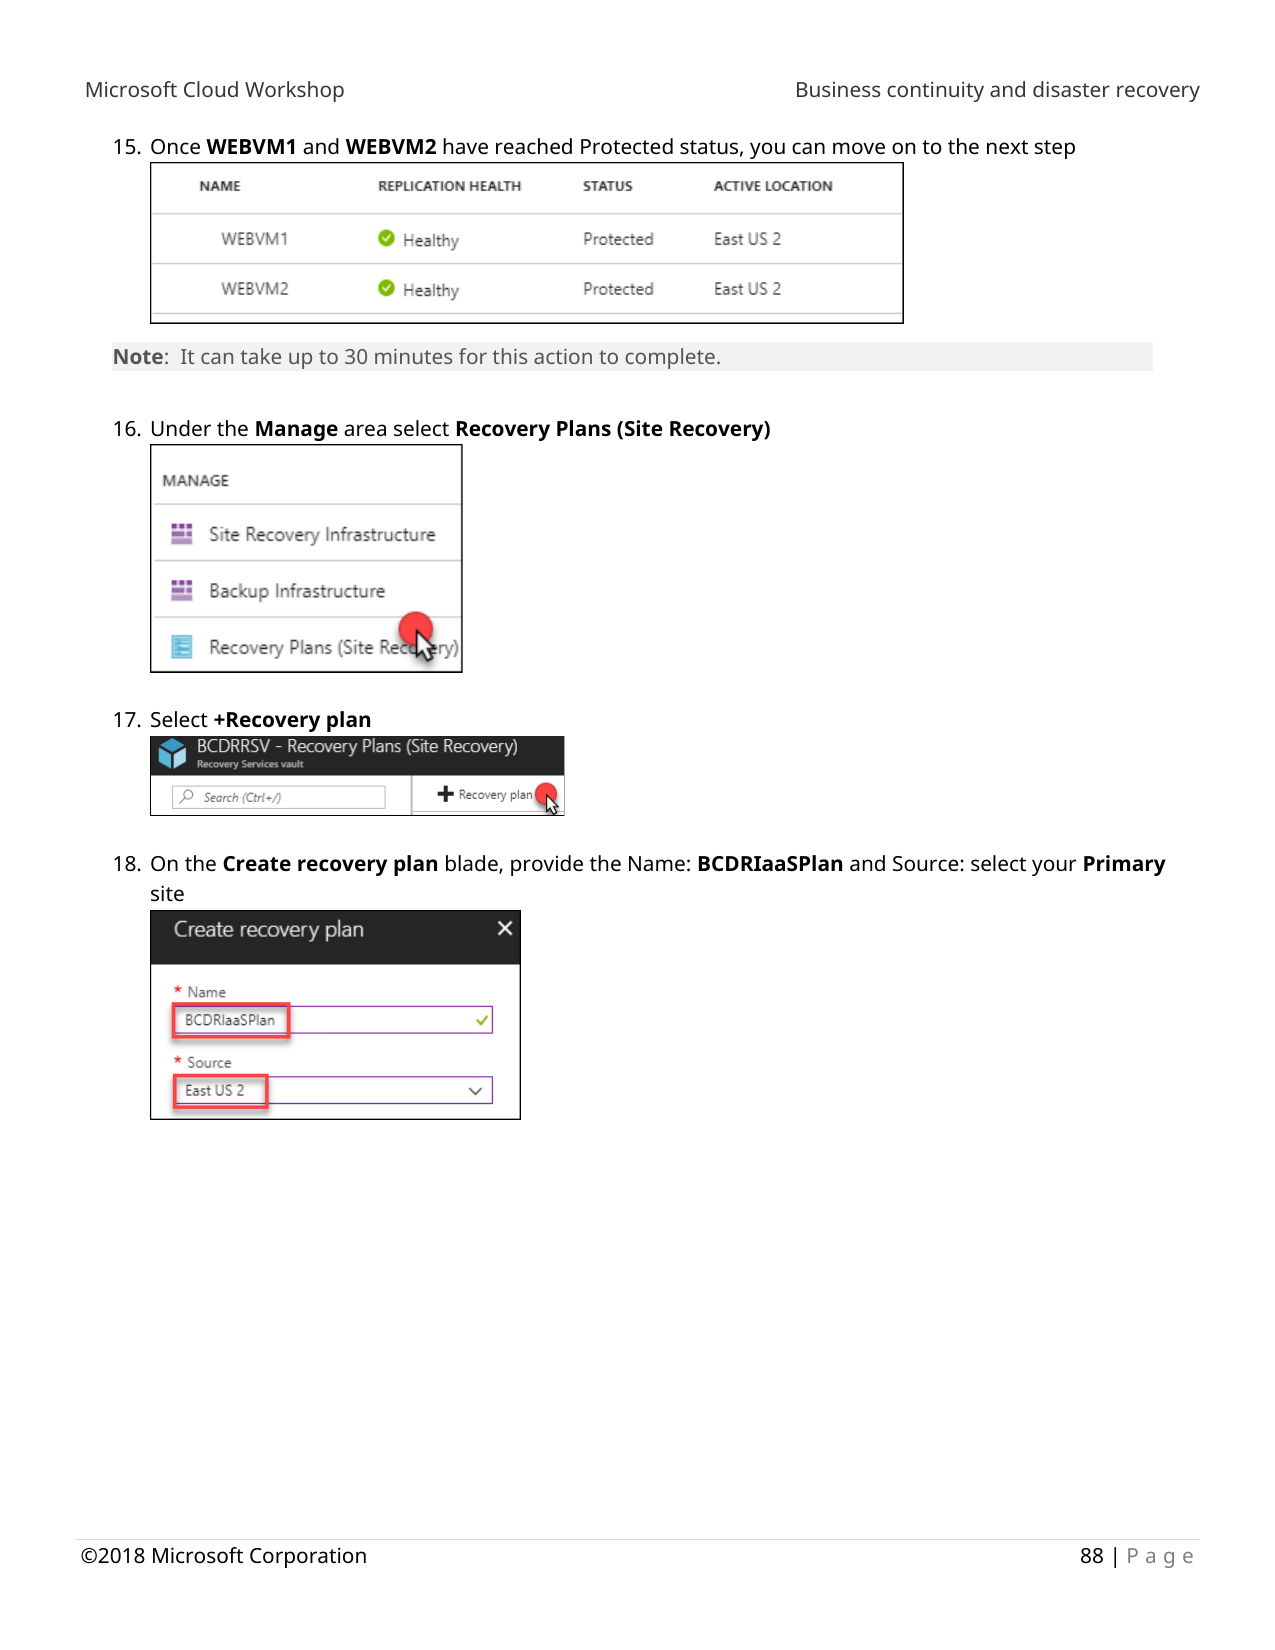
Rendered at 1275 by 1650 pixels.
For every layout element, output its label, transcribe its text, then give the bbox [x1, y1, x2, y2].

picture [150, 736, 565, 816]
text Note: It can take up to 30 minutes for this action to complete. [112, 342, 1153, 371]
picture [150, 162, 904, 324]
picture [150, 444, 463, 673]
list Under the Manage area select Recovery Plans (Site Recovery) [112, 414, 1200, 442]
list Select +Recovery plan [112, 705, 1200, 734]
list Once WEBVM1 and WEBVM2 have reached Protected status, you can move on to the next step [112, 132, 1200, 160]
picture [150, 910, 521, 1120]
list On the Create recovery plan blade, provide the Name: BCDRIaaSPlan and Source: select your Primary site [112, 849, 1200, 908]
